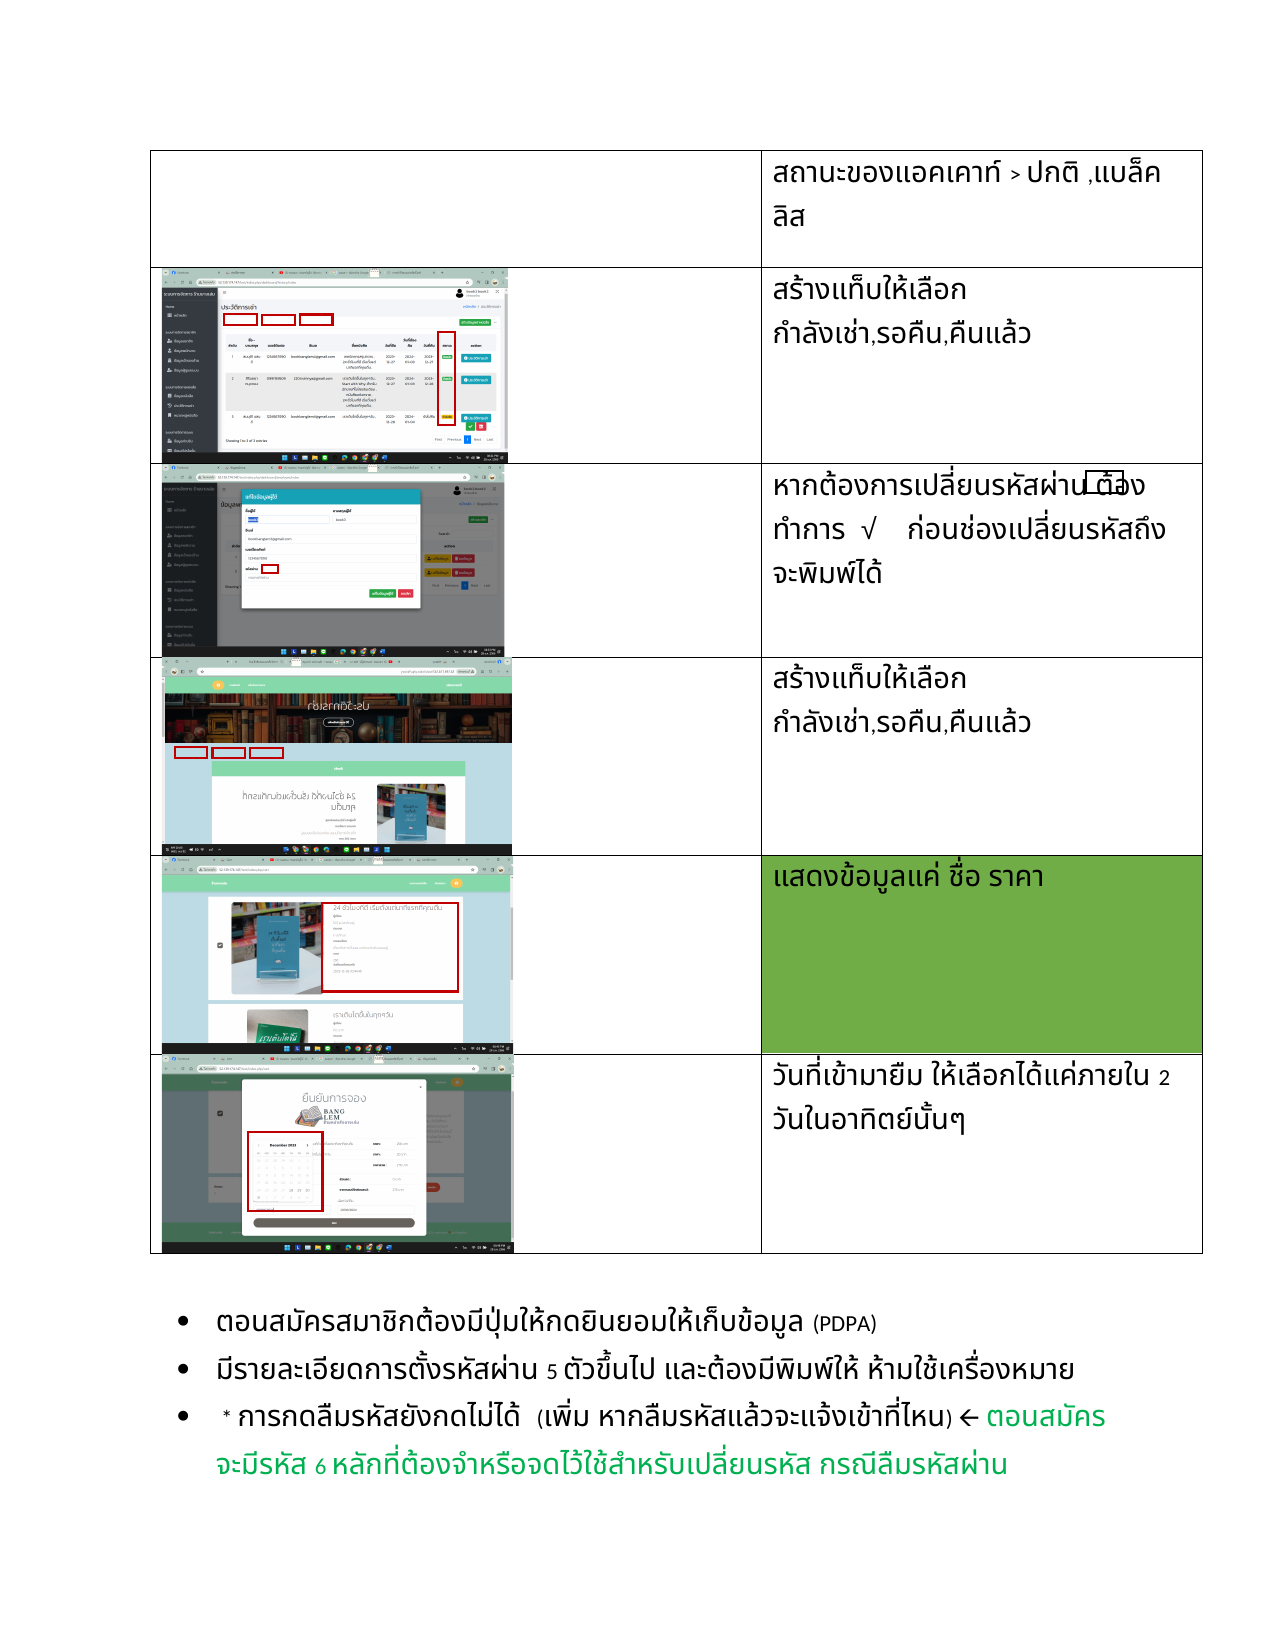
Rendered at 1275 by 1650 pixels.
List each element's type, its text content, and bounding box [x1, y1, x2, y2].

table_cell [762, 151, 1202, 267]
picture [161, 856, 514, 1253]
table_cell [512, 658, 761, 855]
table_cell [151, 856, 161, 1053]
table_cell [514, 856, 761, 1053]
picture [161, 464, 512, 855]
table_cell สร้างแท็บให้เลือก กำลังเช่า,รอคืน,คืนแล้ว [762, 268, 1202, 463]
picture [161, 268, 508, 463]
table_cell [151, 1055, 161, 1253]
table_cell [151, 151, 761, 267]
list * การกดลืมรหัสยังกดไม่ได้ (เพิ่ม หากลืมรหัสแล้วจะแจ้งเข้าที่ไหน) ตอนสมัครจะมีรหัส 6 หลักที่ต้องจำหรือจดไว้ใช้สำหรับเปลี่ยนรหัส กรณีลืมรหัสผ่าน [178, 1396, 1125, 1487]
list มีรายละเอียดการตั้งรหัสผ่าน 5 ตัวขึ้นไป และต้องมีพิมพ์ให้ ห้ามใช้เครื่องหมาย [178, 1348, 1125, 1392]
table_cell [151, 658, 161, 855]
table_cell [508, 268, 761, 463]
table_cell แสดงข้อมูลแค่ ชื่อ ราคา [762, 856, 1202, 1053]
table_cell สร้างแท็บให้เลือก กำลังเช่า,รอคืน,คืนแล้ว [762, 658, 1202, 855]
table_cell หากต้องการเปลี่ยนรหัสผ่าน ต้องทำการ √ ก่อนช่องเปลี่ยนรหัสถึงจะพิมพ์ได้ [762, 464, 1202, 657]
table_cell [505, 464, 761, 657]
table_cell [514, 1055, 761, 1253]
table_cell [151, 464, 161, 657]
list ตอนสมัครสมาชิกต้องมีปุ่มให้กดยินยอมให้เก็บข้อมูล (PDPA) [178, 1301, 1125, 1345]
table_cell วันที่เข้ามายืม ให้เลือกได้แค่ภายใน 2 วันในอาทิตย์นั้นๆ [762, 1055, 1202, 1253]
table_cell [151, 268, 161, 463]
